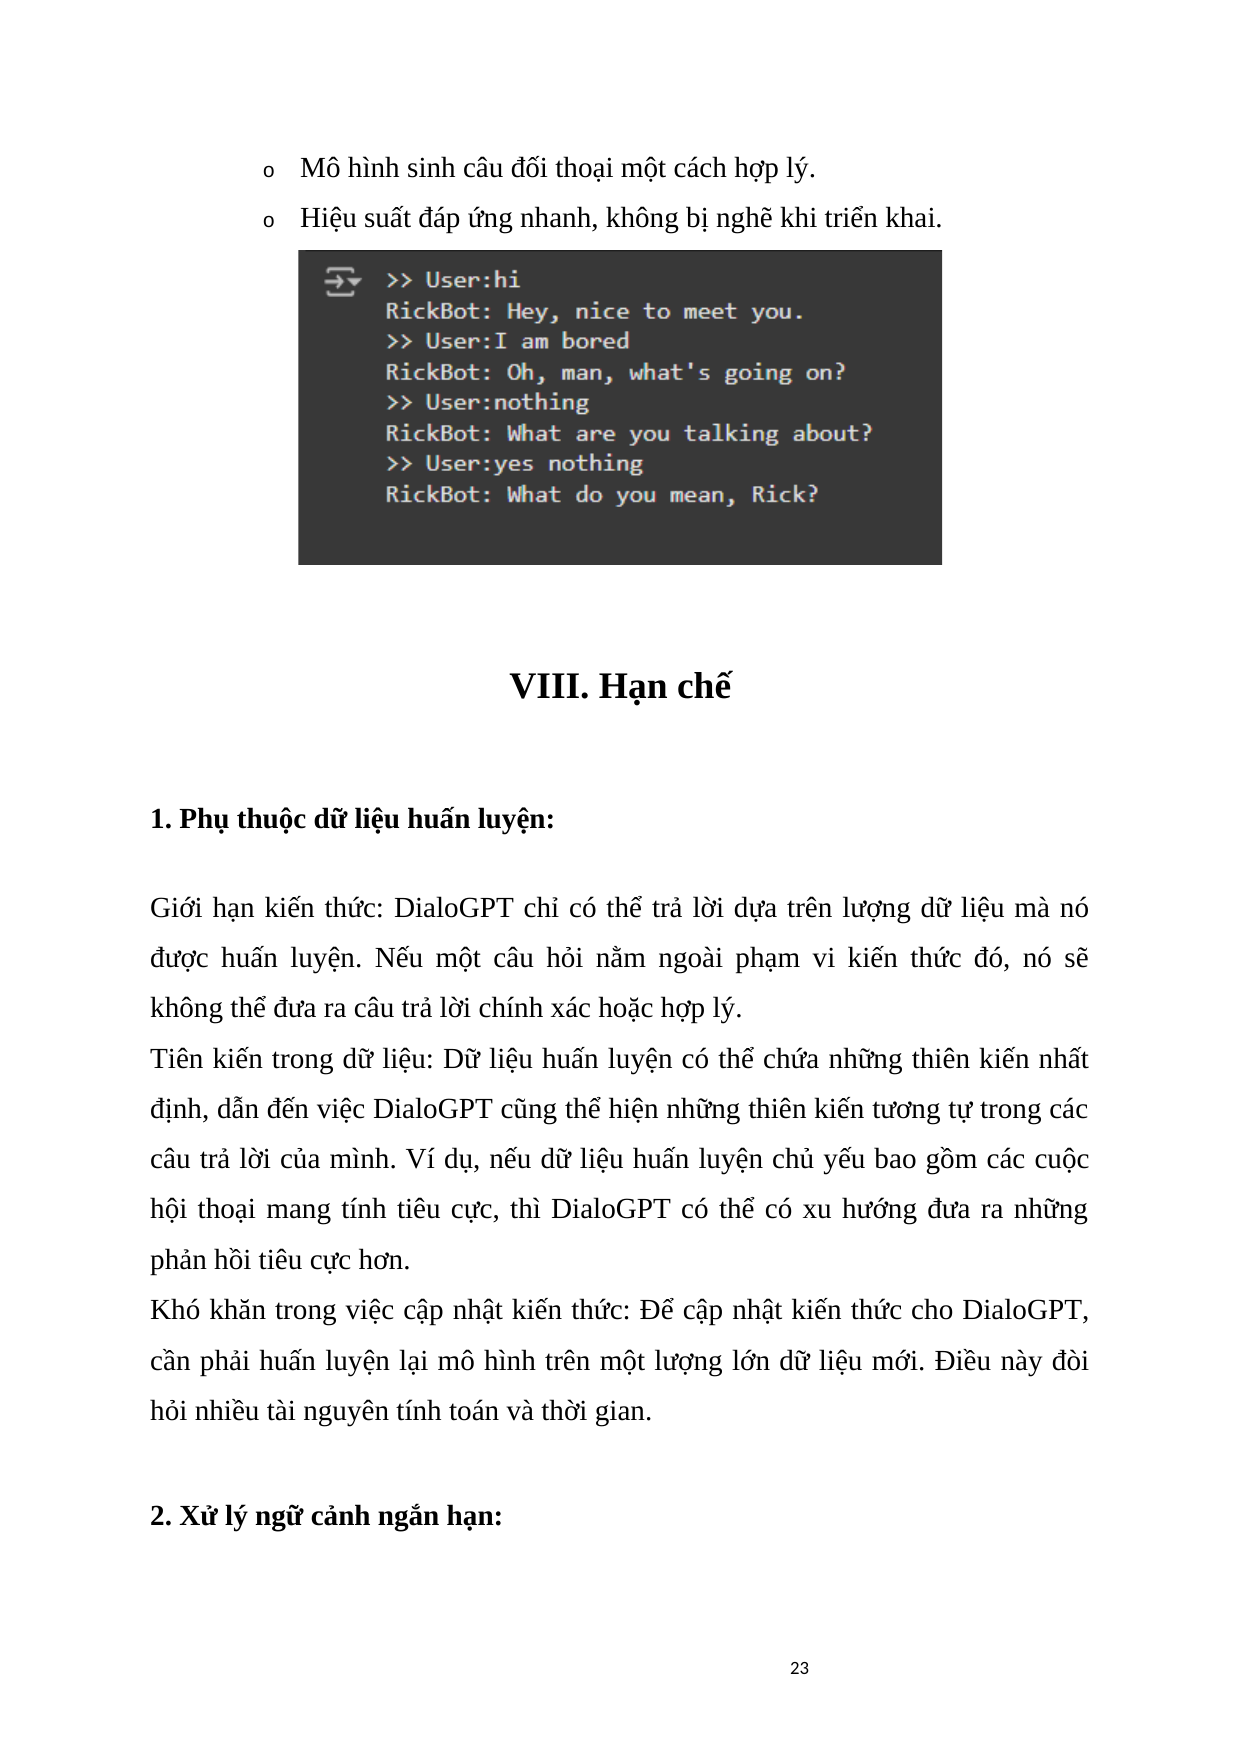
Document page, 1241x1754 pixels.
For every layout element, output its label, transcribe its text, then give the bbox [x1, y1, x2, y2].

list Hiệu suất đáp ứng nhanh, không bị nghẽ khi triển khai. [262, 200, 1090, 234]
subtitle 1. Phụ thuộc dữ liệu huấn luyện: [150, 801, 1090, 835]
subtitle VIII. Hạn chế [150, 663, 1090, 706]
text Tiên kiến trong dữ liệu: Dữ liệu huấn luyện có thể chứa những thiên kiến nhất định, dẫn đến việc DialoGPT cũng thể hiện những thiên kiến tương tự trong các câu trả lời của mình. Ví dụ, nếu dữ liệu huấn luyện chủ yếu bao gồm các cuộc hội thoại mang tính tiêu cực, thì DialoGPT có thể có xu hướng đưa ra những phản hồi tiêu cực hơn. [150, 1041, 1090, 1276]
list Mô hình sinh câu đối thoại một cách hợp lý. [262, 150, 1090, 183]
picture [298, 250, 943, 565]
text Giới hạn kiến thức: DialoGPT chỉ có thể trả lời dựa trên lượng dữ liệu mà nó được huấn luyện. Nếu một câu hỏi nằm ngoài phạm vi kiến thức đó, nó sẽ không thể đưa ra câu trả lời chính xác hoặc hợp lý. [150, 890, 1090, 1024]
subtitle 2. Xử lý ngữ cảnh ngắn hạn: [150, 1498, 1090, 1531]
text Khó khăn trong việc cập nhật kiến thức: Để cập nhật kiến thức cho DialoGPT, cần phải huấn luyện lại mô hình trên một lượng lớn dữ liệu mới. Điều này đòi hỏi nhiều tài nguyên tính toán và thời gian. [150, 1292, 1090, 1426]
